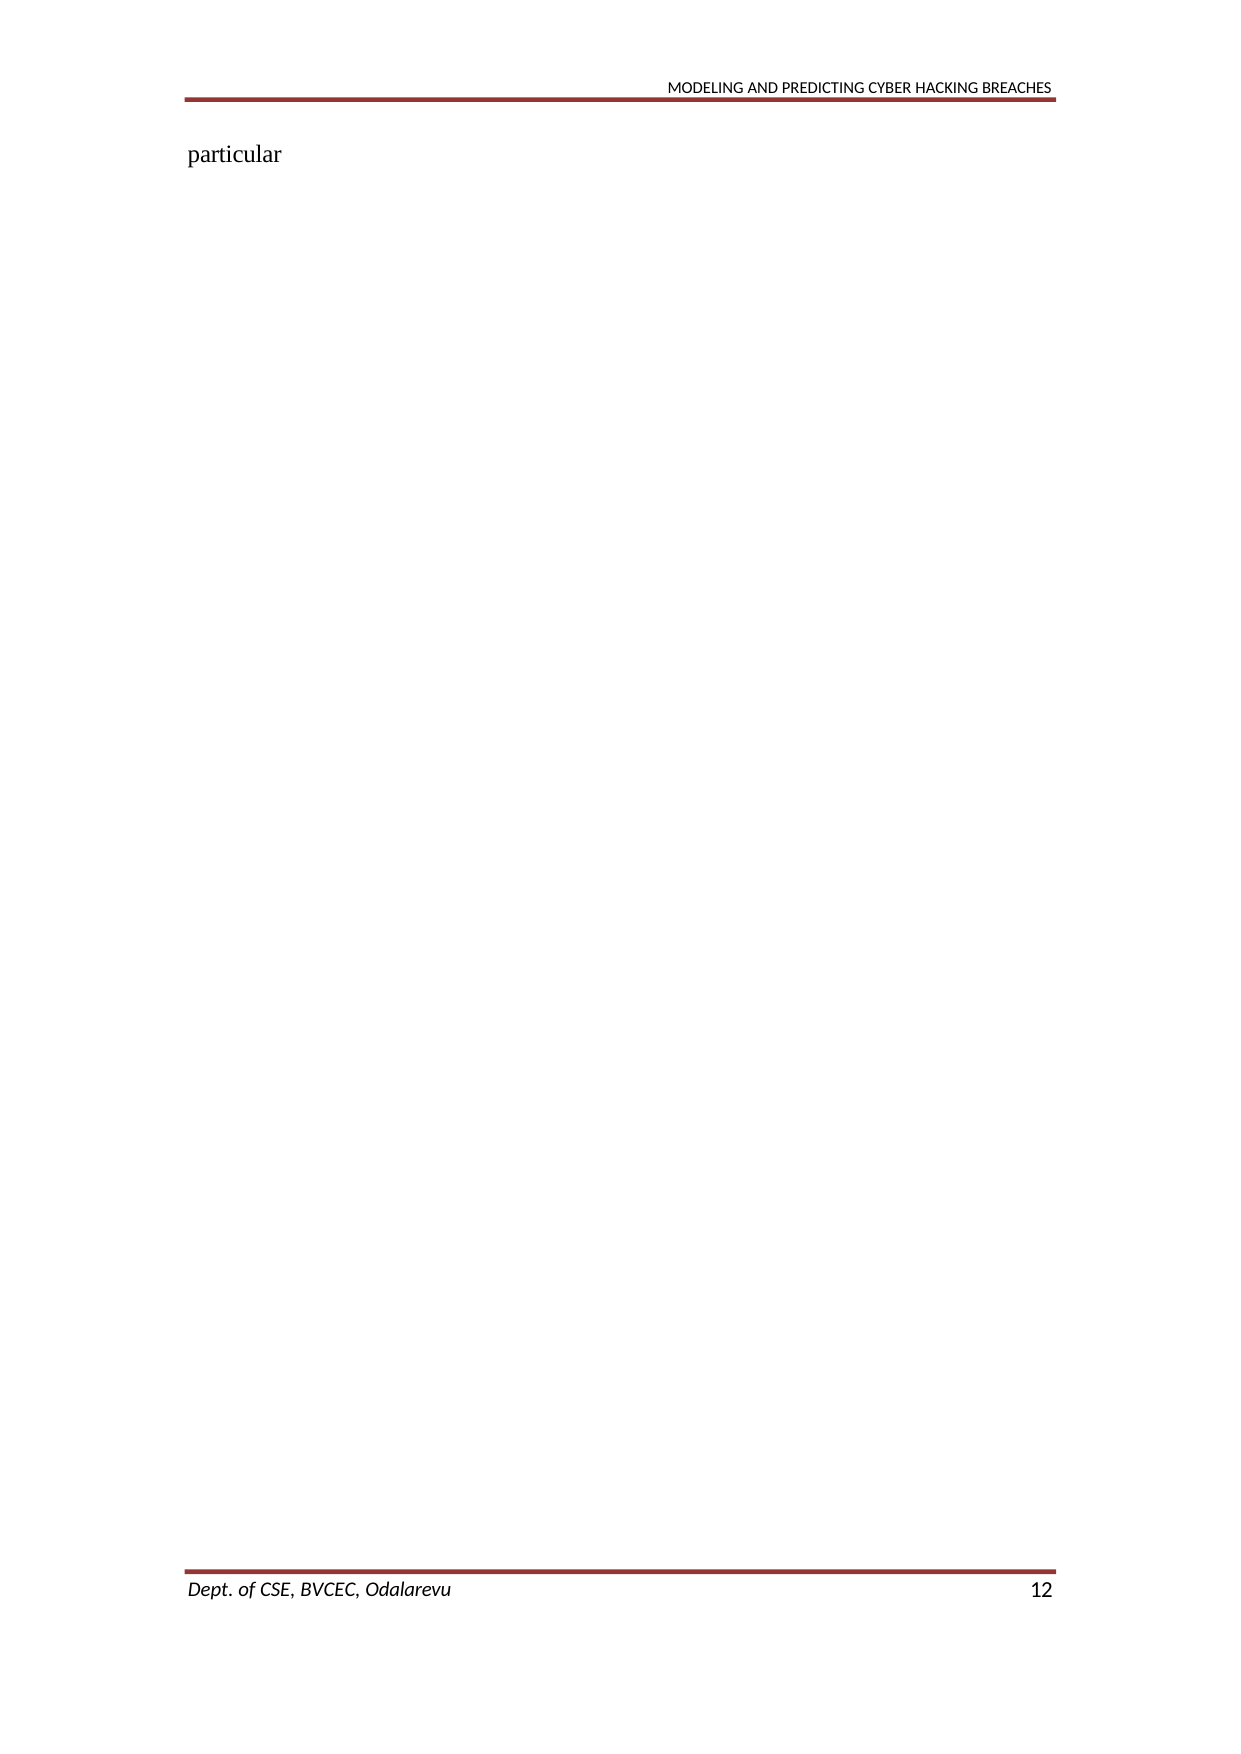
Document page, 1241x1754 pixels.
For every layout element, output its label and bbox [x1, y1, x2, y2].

text [187, 139, 1053, 168]
